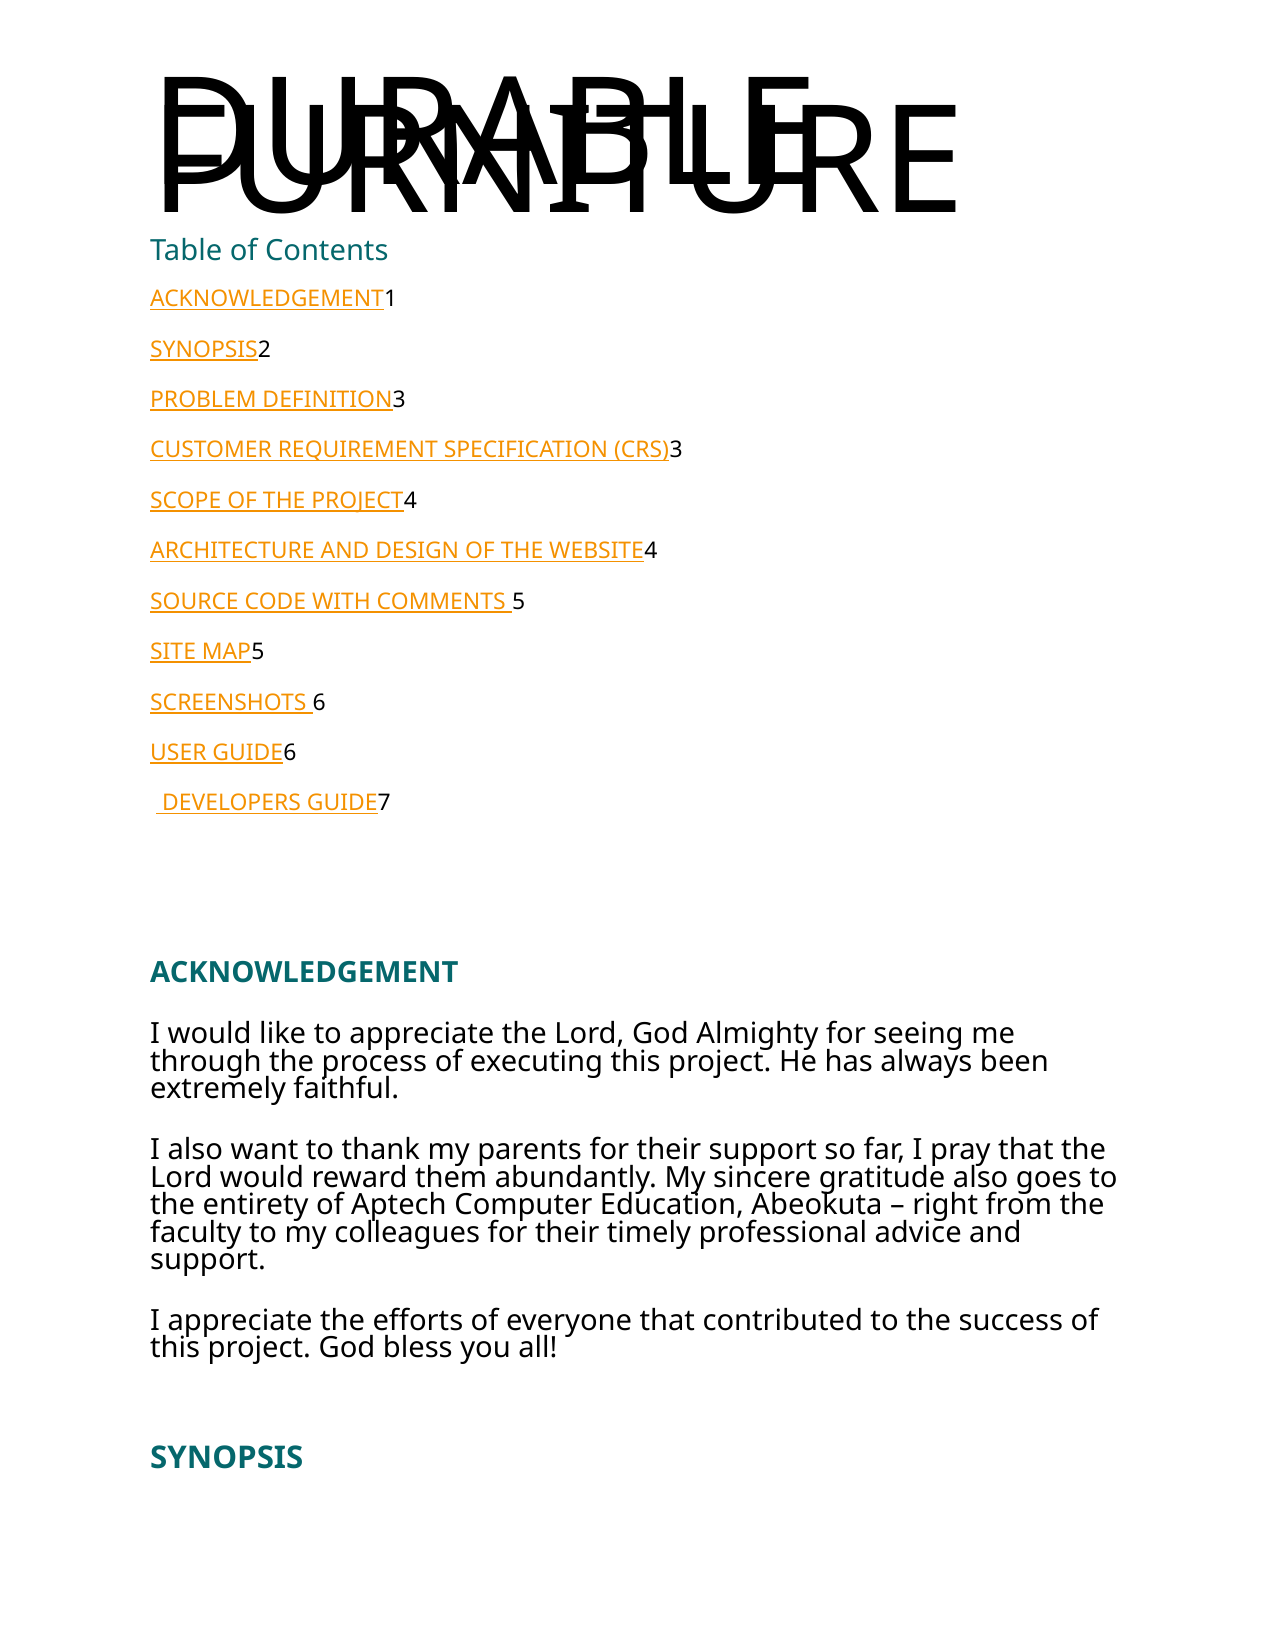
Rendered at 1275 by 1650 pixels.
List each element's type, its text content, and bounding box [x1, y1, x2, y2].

text SYNOPSIS [150, 1447, 1125, 1474]
text DURABLE FURNITURE [150, 162, 1125, 217]
text CUSTOMER REQUIREMENT SPECIFICATION (CRS)3 [150, 436, 1125, 463]
text ACKNOWLEDGEMENT [150, 961, 1125, 988]
text ARCHITECTURE AND DESIGN OF THE WEBSITE4 [150, 537, 1125, 564]
text SOURCE CODE WITH COMMENTS 5 [150, 587, 1125, 614]
text SYNOPSIS2 [150, 335, 1125, 362]
text SCOPE OF THE PROJECT4 [150, 486, 1125, 514]
text I also want to thank my parents for their support so far, I pray that the Lord would reward them abundantly. My sincere gratitude also goes to the entirety of Aptech Computer Education, Abeokuta – right from the faculty to my colleagues for their timely professional advice and support. [150, 1137, 1125, 1275]
text PROBLEM DEFINITION3 [150, 385, 1125, 413]
text I appreciate the efforts of everyone that contributed to the success of this project. God bless you all! [150, 1308, 1125, 1363]
text ACKNOWLEDGEMENT1 [150, 284, 1125, 312]
text SCREENSHOTS 6 [150, 688, 1125, 715]
text I would like to appreciate the Lord, God Almighty for seeing me through the process of executing this project. He has always been extremely faithful. [150, 1022, 1125, 1104]
text SITE MAP5 [150, 637, 1125, 665]
text Table of Contents [150, 238, 1125, 266]
text DEVELOPERS GUIDE7 [150, 789, 1125, 816]
text USER GUIDE6 [150, 738, 1125, 766]
